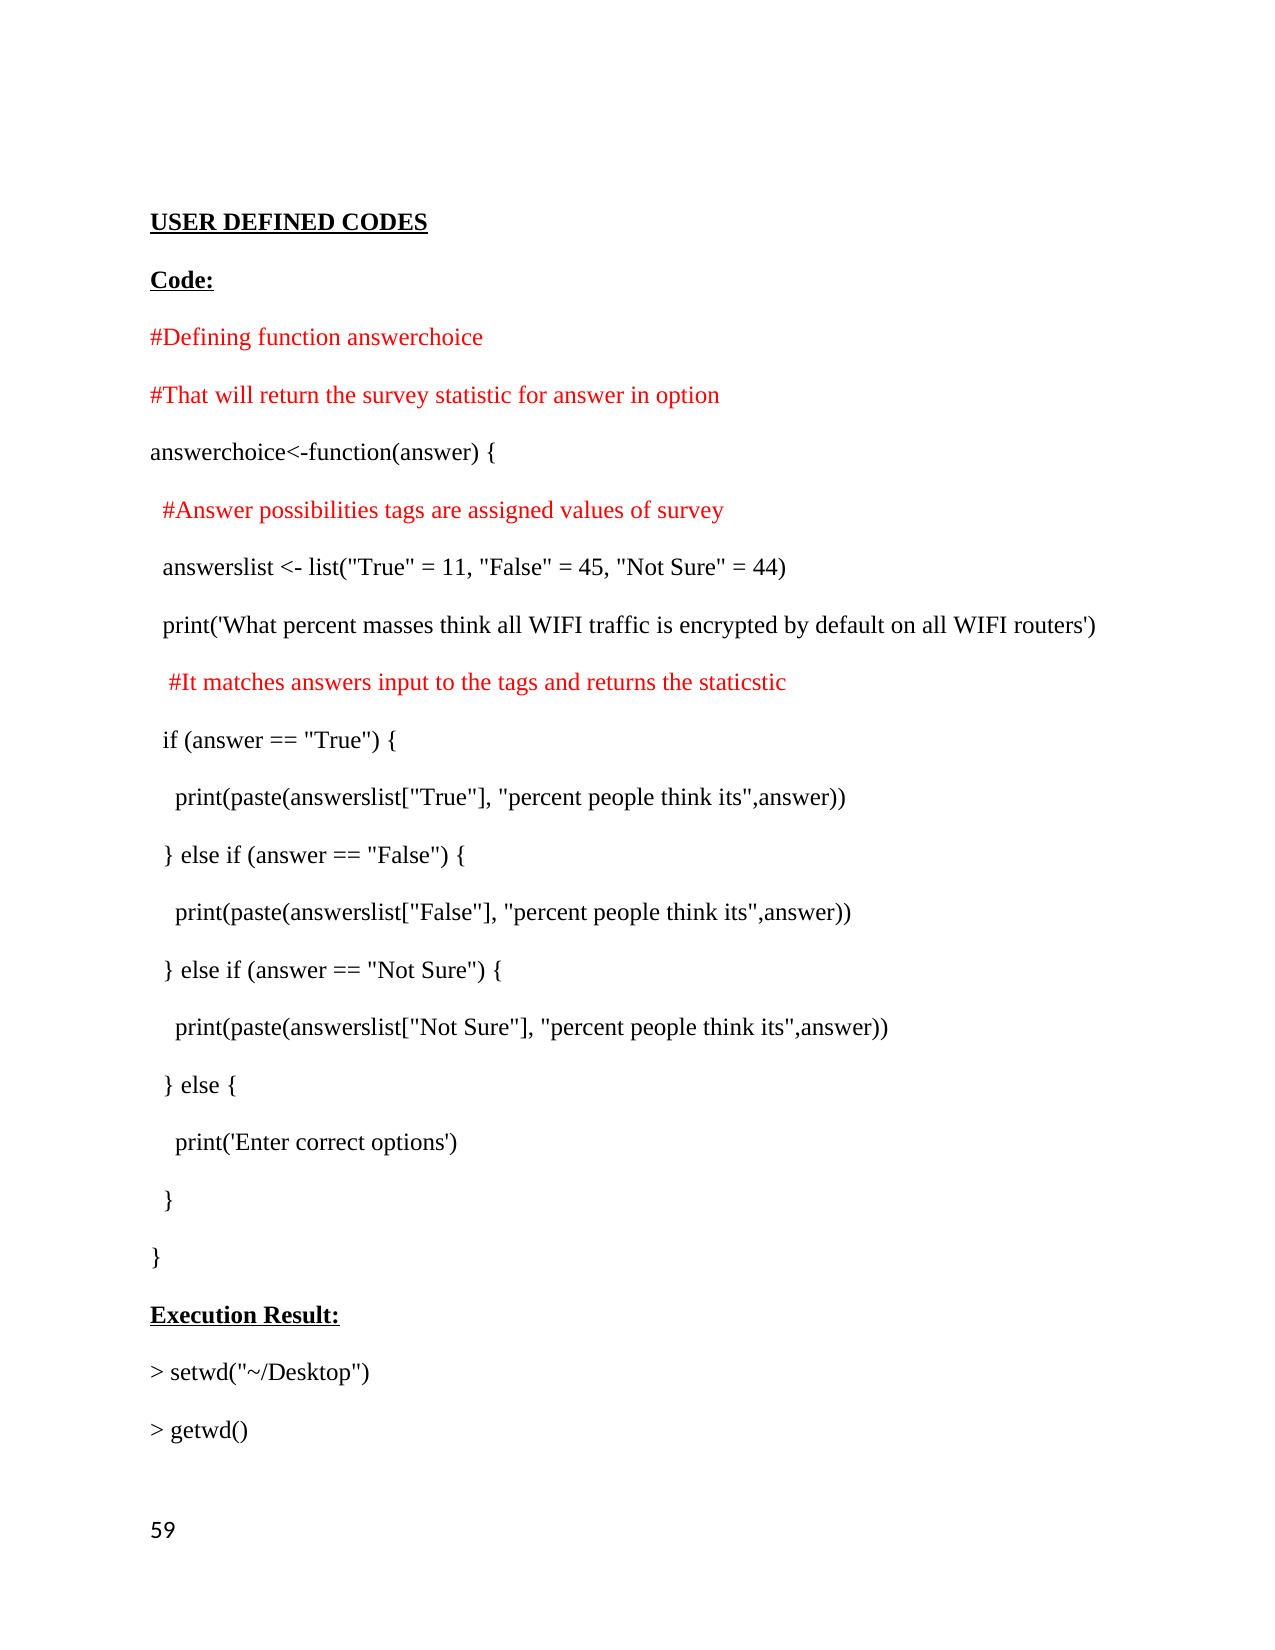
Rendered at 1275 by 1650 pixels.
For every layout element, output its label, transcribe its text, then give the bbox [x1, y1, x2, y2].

text print(paste(answerslist["False"], "percent people think its",answer)) [150, 897, 1125, 926]
text } [150, 1185, 1125, 1214]
text answerslist <- list("True" = 11, "False" = 45, "Not Sure" = 44) [150, 552, 1125, 581]
text } else if (answer == "Not Sure") { [150, 955, 1125, 984]
text print(paste(answerslist["True"], "percent people think its",answer)) [150, 782, 1125, 811]
text } [150, 1242, 1125, 1271]
text print(paste(answerslist["Not Sure"], "percent people think its",answer)) [150, 1012, 1125, 1041]
text Code: [150, 265, 1125, 294]
text print('Enter correct options') [150, 1127, 1125, 1156]
text > getwd() [150, 1415, 1125, 1444]
text if (answer == "True") { [150, 725, 1125, 754]
text print('What percent masses think all WIFI traffic is encrypted by default on all WIFI routers') [150, 610, 1125, 639]
text #That will return the survey statistic for answer in option [150, 380, 1125, 409]
text Execution Result: [150, 1300, 1125, 1329]
text #Answer possibilities tags are assigned values of survey [150, 495, 1125, 524]
text } else if (answer == "False") { [150, 840, 1125, 869]
text > setwd("~/Desktop") [150, 1357, 1125, 1386]
text #It matches answers input to the tags and returns the staticstic [150, 667, 1125, 696]
text #Defining function answerchoice [150, 322, 1125, 351]
text } else { [150, 1070, 1125, 1099]
text USER DEFINED CODES [150, 207, 1125, 236]
text answerchoice<-function(answer) { [150, 437, 1125, 466]
